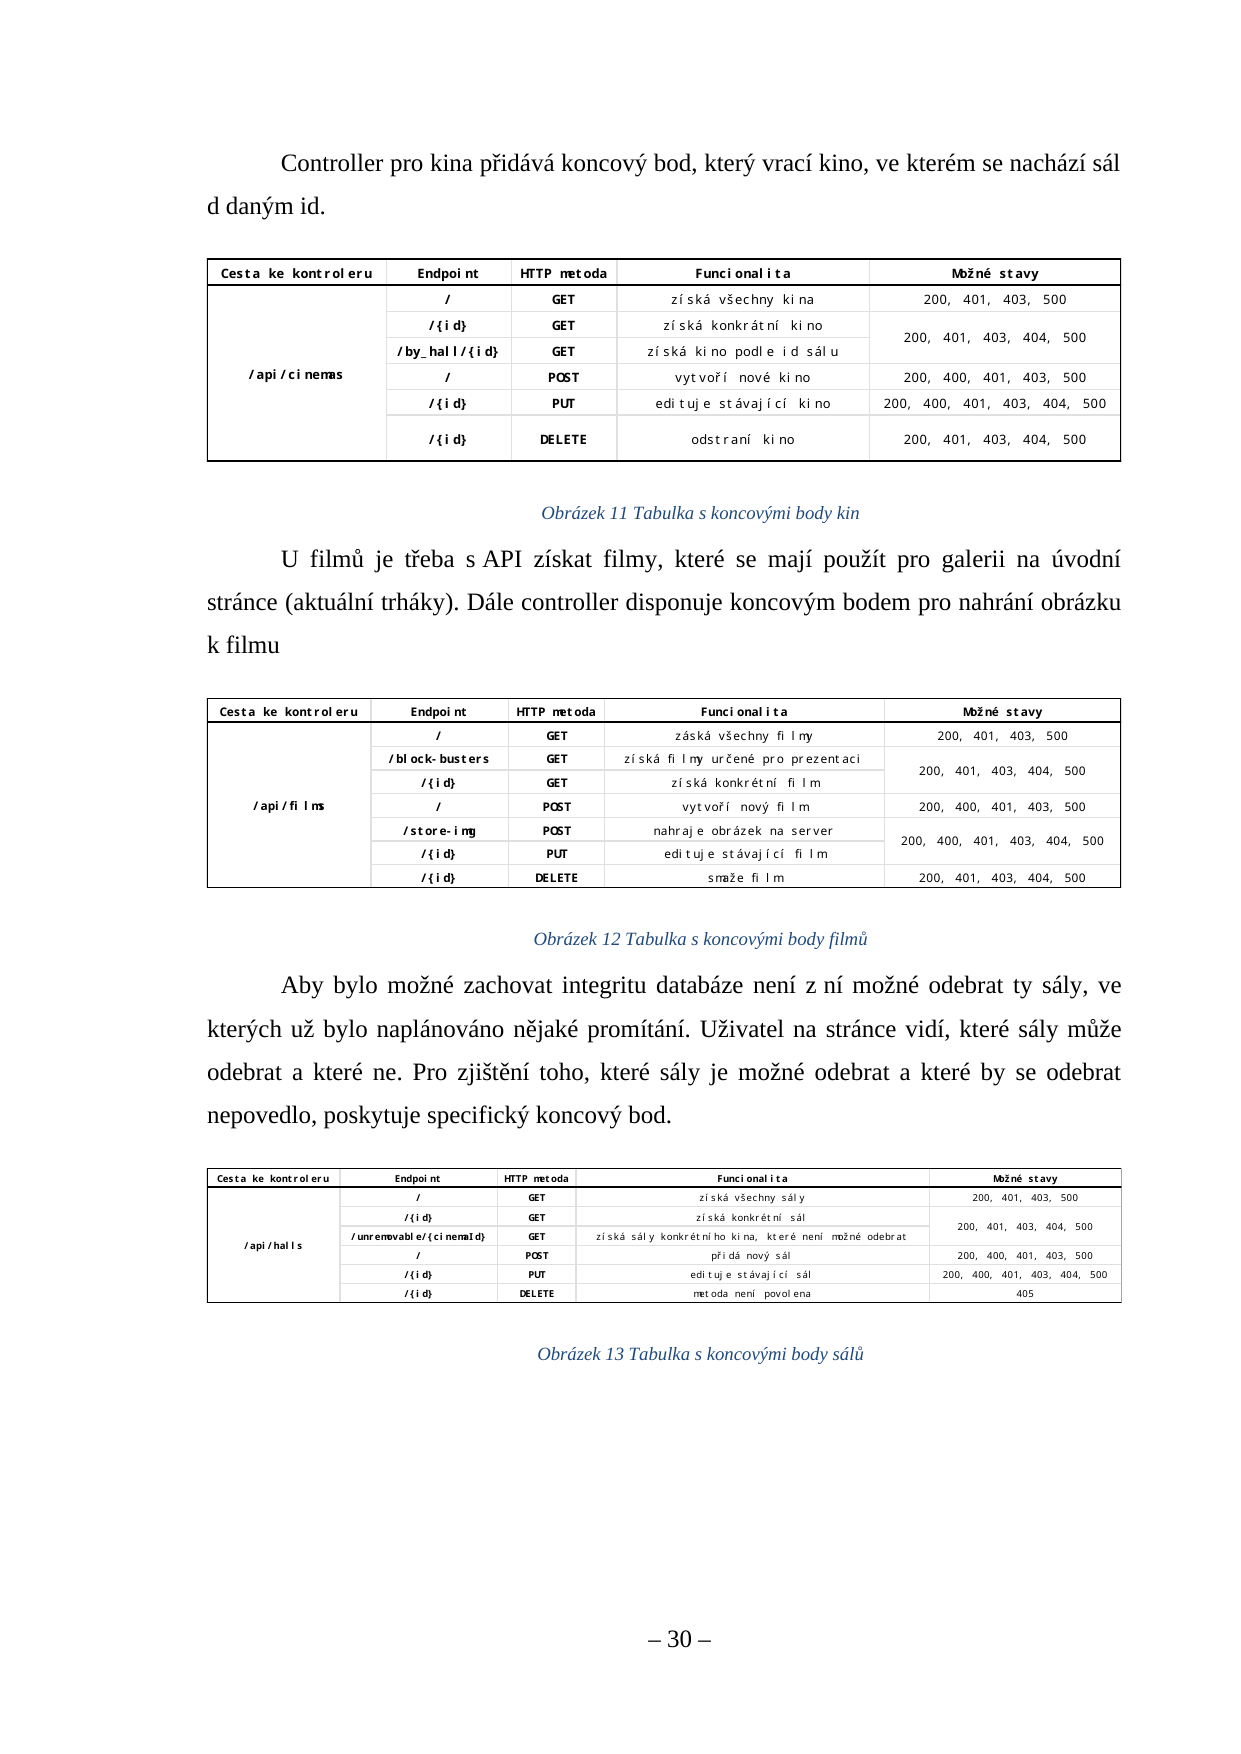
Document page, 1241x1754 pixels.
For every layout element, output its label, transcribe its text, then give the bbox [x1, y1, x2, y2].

text Obrázek 11 Tabulka s koncovými body kin [207, 502, 1122, 523]
text Obrázek 12 Tabulka s koncovými body filmů [207, 928, 1122, 950]
text U filmů je třeba s API získat filmy, které se mají použít pro galerii na úvodní stránce (aktuální trháky). Dále controller disponuje koncovým bodem pro nahrání obrázku k filmu [207, 544, 1122, 659]
text Aby bylo možné zachovat integritu databáze není z ní možné odebrat ty sály, ve kterých už bylo naplánováno nějaké promítání. Uživatel na stránce vidí, které sály může odebrat a které ne. Pro zjištění toho, které sály je možné odebrat a které by se odebrat nepovedlo, poskytuje specifický koncový bod. [207, 971, 1122, 1129]
text Controller pro kina přidává koncový bod, který vrací kino, ve kterém se nachází sál d daným id. [207, 148, 1122, 219]
text Obrázek 13 Tabulka s koncovými body sálů [207, 1342, 1122, 1364]
